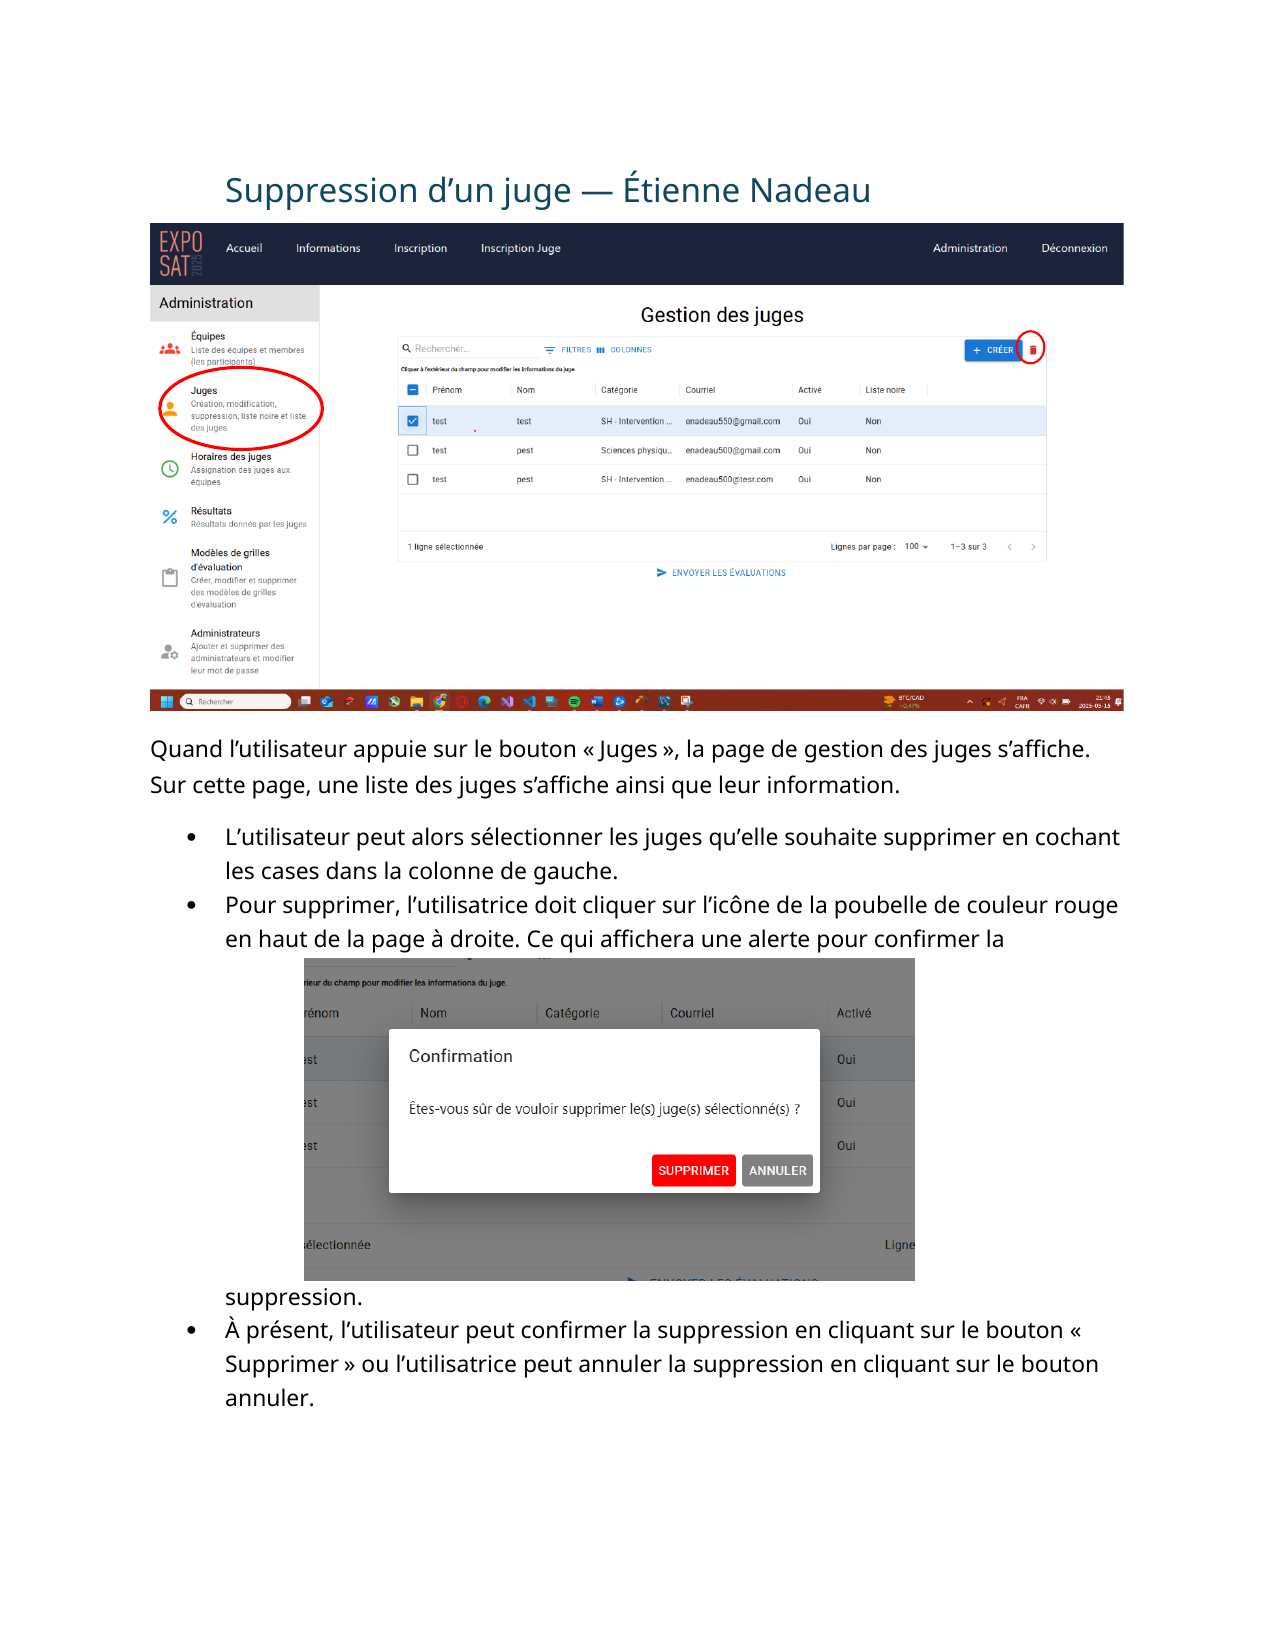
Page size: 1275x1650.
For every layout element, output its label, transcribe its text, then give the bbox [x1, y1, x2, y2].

list À présent, l’utilisateur peut confirmer la suppression en cliquant sur le bouton « Supprimer » ou l’utilisatrice peut annuler la suppression en cliquant sur le bouton annuler. [187, 1314, 1125, 1413]
text Quand l’utilisateur appuie sur le bouton « Juges », la page de gestion des juges s’affiche. Sur cette page, une liste des juges s’affiche ainsi que leur information. [150, 733, 1125, 800]
picture [304, 958, 915, 1281]
subtitle Suppression d’un juge — Étienne Nadeau [225, 167, 1125, 212]
picture [150, 223, 1124, 711]
list L’utilisateur peut alors sélectionner les juges qu’elle souhaite supprimer en cochant les cases dans la colonne de gauche. [187, 821, 1125, 886]
